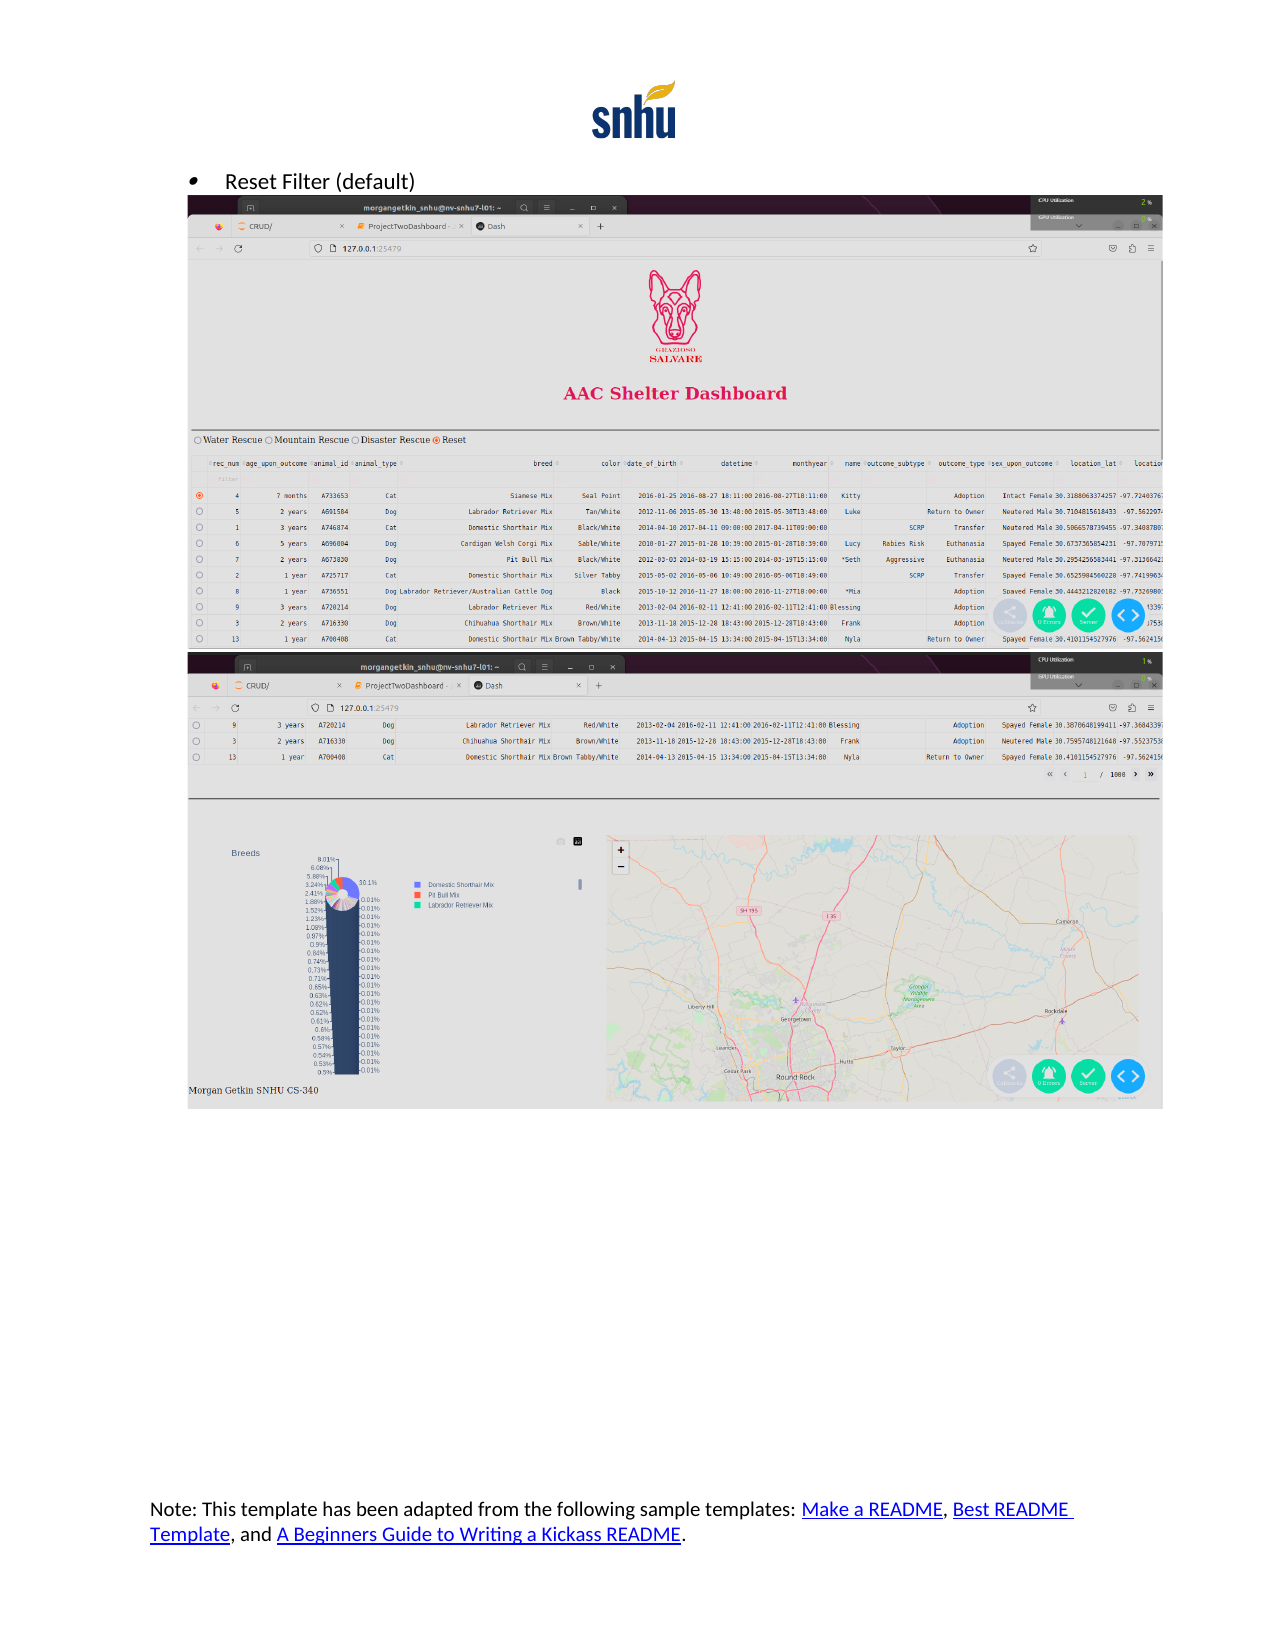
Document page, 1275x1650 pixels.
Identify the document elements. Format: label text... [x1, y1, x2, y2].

picture [573, 75, 702, 147]
picture [187, 195, 1163, 649]
picture [187, 652, 1163, 1109]
list Reset Filter (default) [187, 167, 1125, 195]
